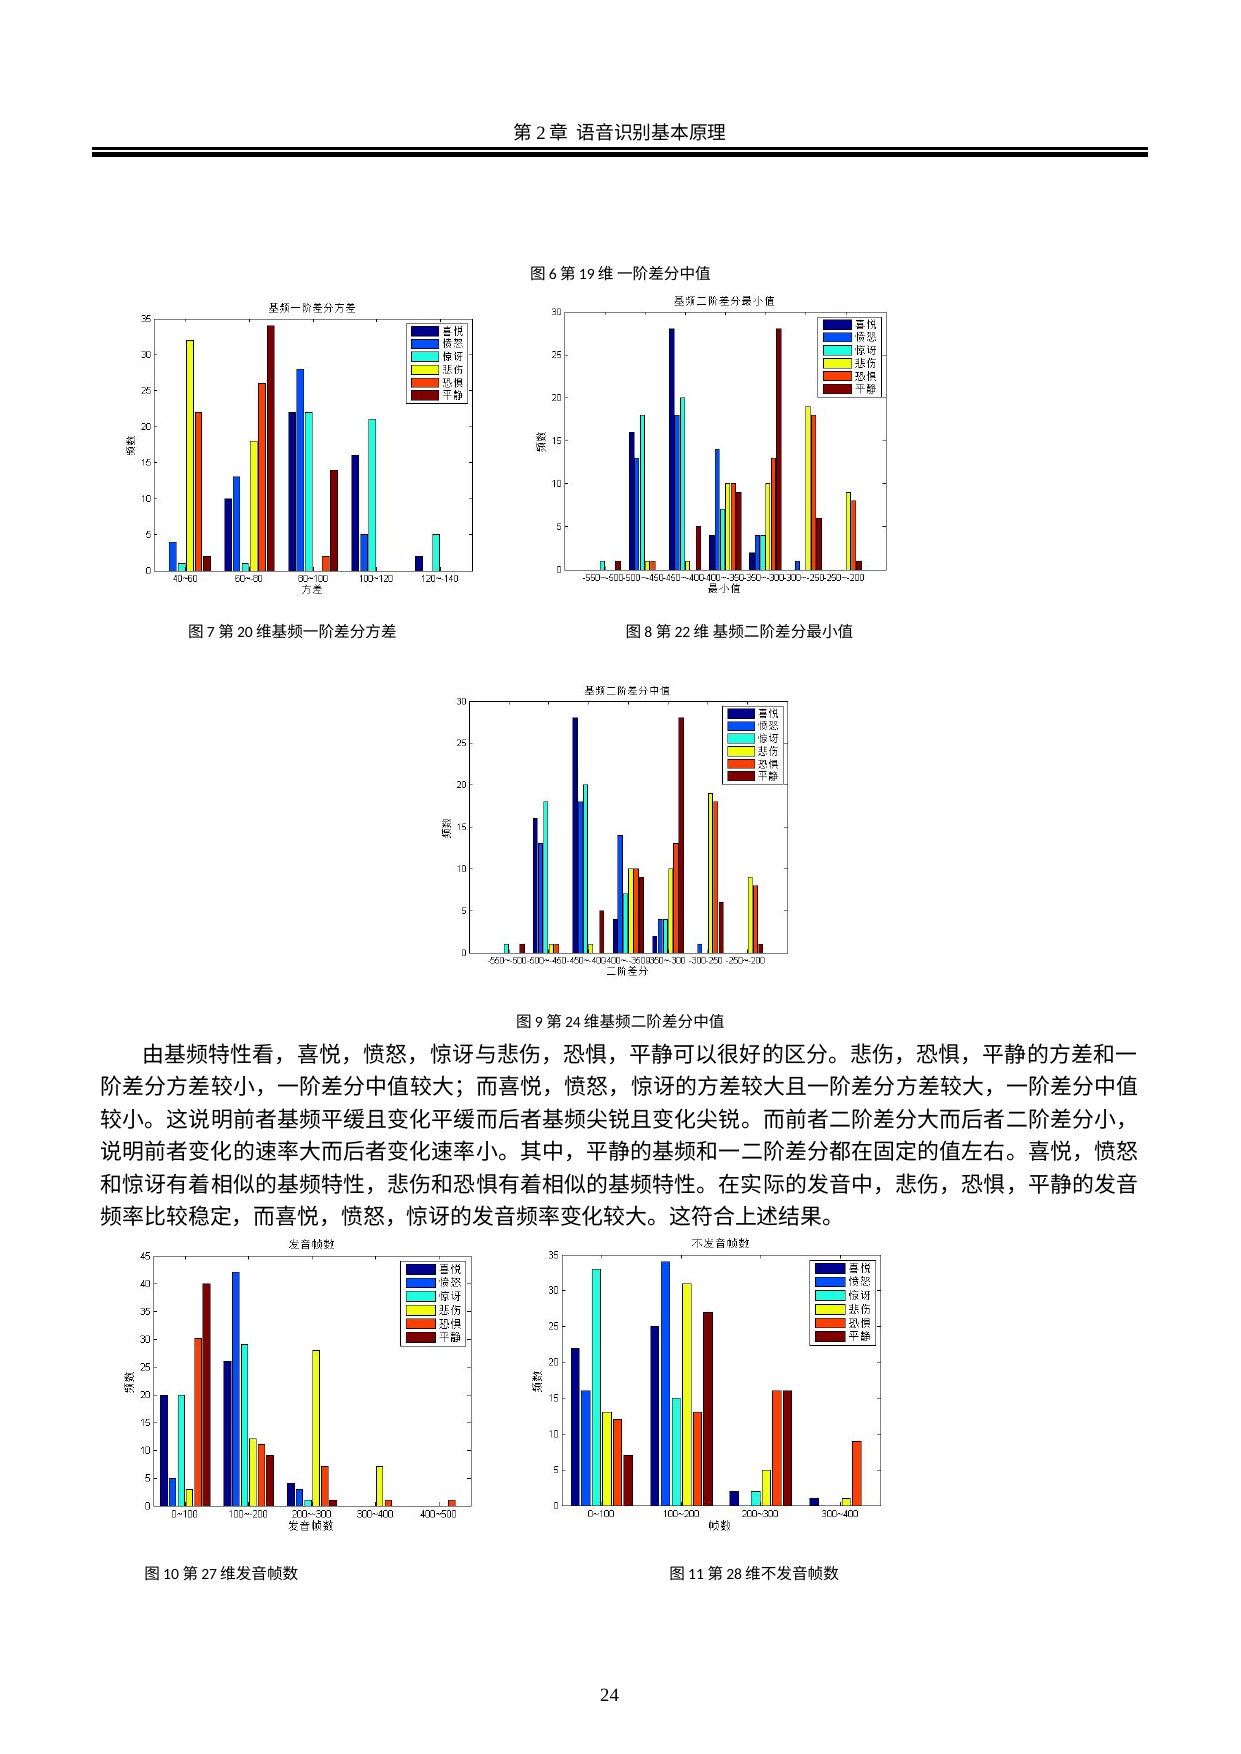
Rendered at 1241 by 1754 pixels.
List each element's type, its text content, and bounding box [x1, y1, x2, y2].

text 图6 第19维 一阶差分中值 [100, 256, 1140, 289]
picture [100, 288, 925, 604]
picture [100, 1231, 919, 1539]
text 图7 第20维基频一阶差分方差 图8 第22维 基频二阶差分最小值 [144, 614, 1140, 646]
picture [415, 678, 826, 986]
text 由基频特性看，喜悦，愤怒，惊讶与悲伤，恐惧，平静可以很好的区分。悲伤，恐惧，平静的方差和一阶差分方差较小，一阶差分中值较大；而喜悦，愤怒，惊讶的方差较大且一阶差分方差较大，一阶差分中值较小。这说明前者基频平缓且变化平缓而后者基频尖锐且变化尖锐。而前者二阶差分大而后者二阶差分小，说明前者变化的速率大而后者变化速率小。其中，平静的基频和一二阶差分都在固定的值左右。喜悦，愤怒和惊讶有着相似的基频特性，悲伤和恐惧有着相似的基频特性。在实际的发音中，悲伤，恐惧，平静的发音频率比较稳定，而喜悦，愤怒，惊讶的发音频率变化较大。这符合上述结果。 [100, 1036, 1140, 1231]
text 图9 第24维基频二阶差分中值 [100, 1004, 1140, 1036]
text 图10 第27维发音帧数 图11 第28维不发音帧数 [100, 1556, 1140, 1589]
